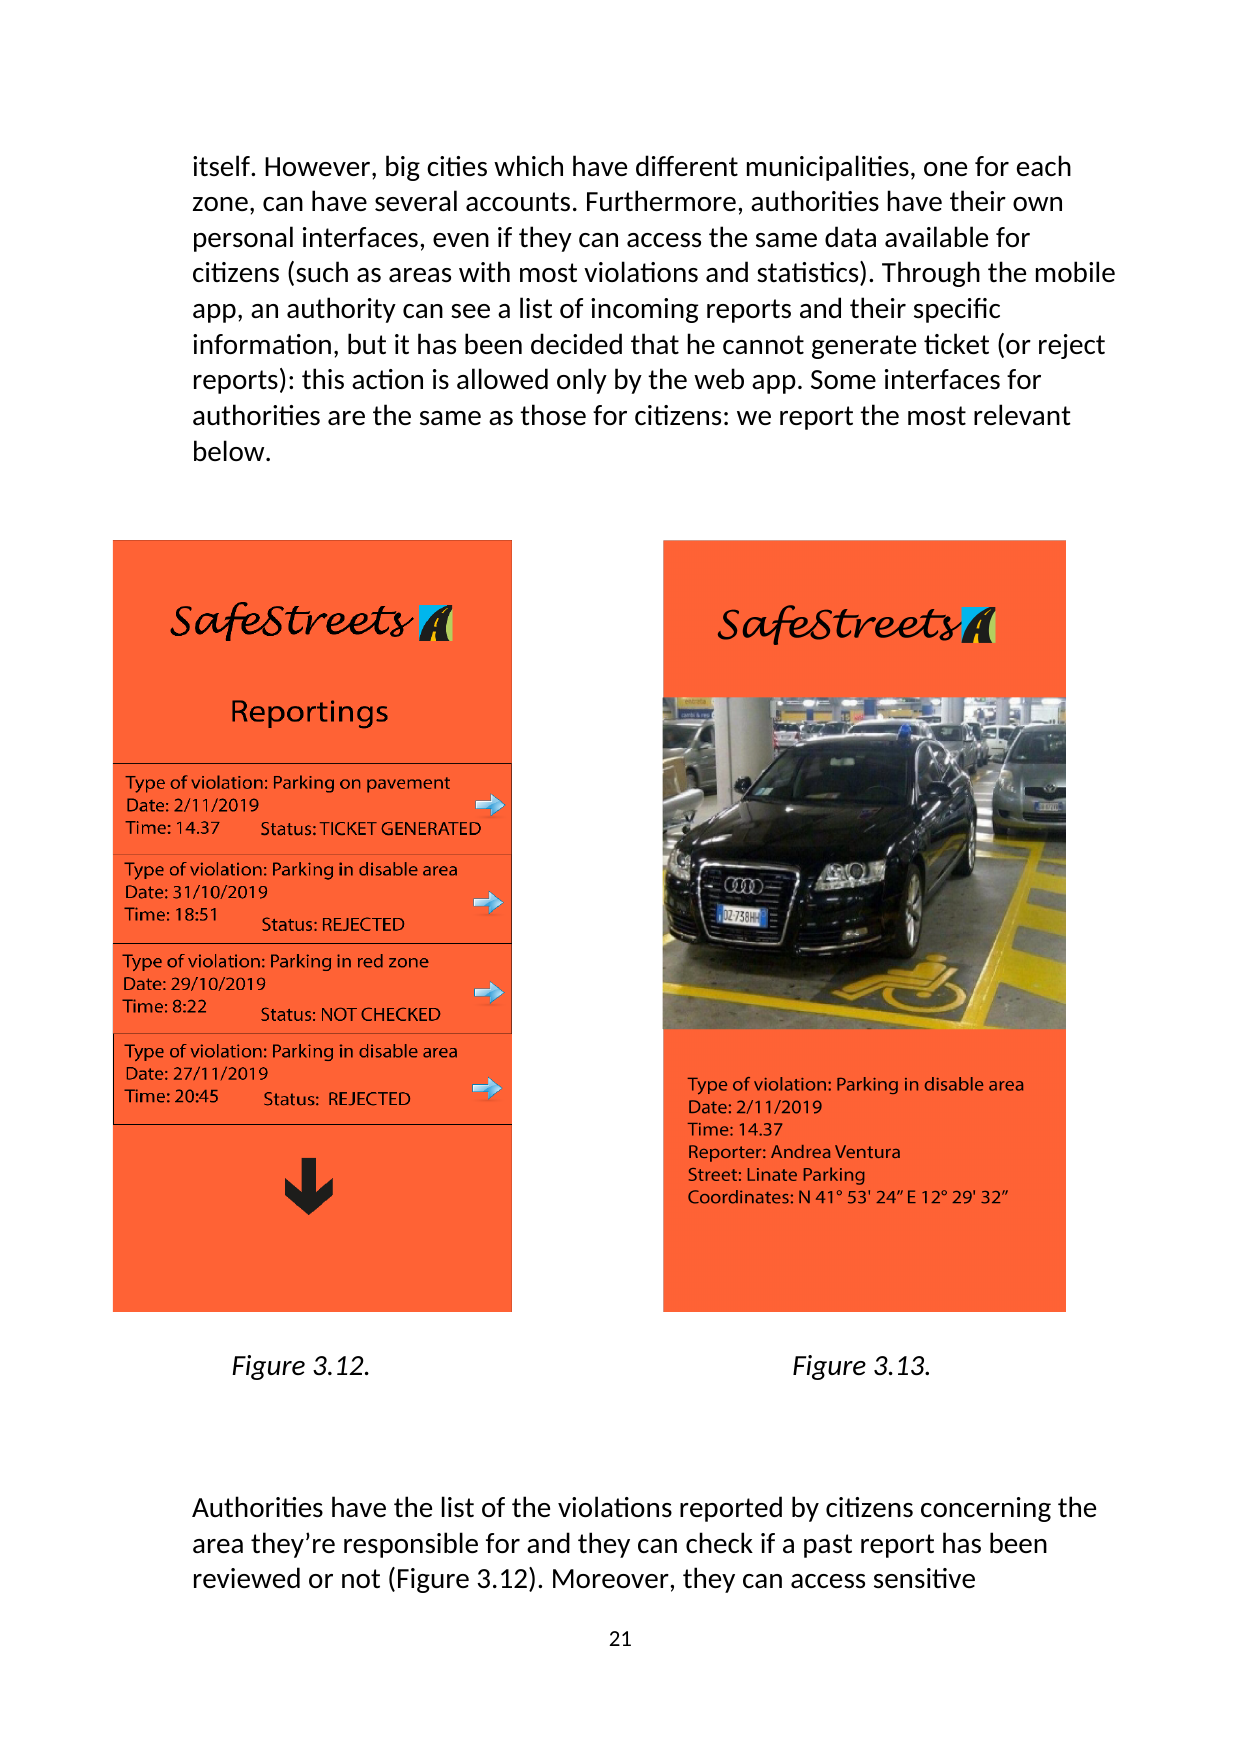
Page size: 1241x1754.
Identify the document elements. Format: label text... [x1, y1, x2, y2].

picture [112, 540, 512, 1312]
picture [662, 539, 1066, 1312]
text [192, 1489, 1122, 1596]
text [192, 148, 1122, 468]
text Figure 3.12. Figure 3.13. [118, 1347, 1122, 1382]
